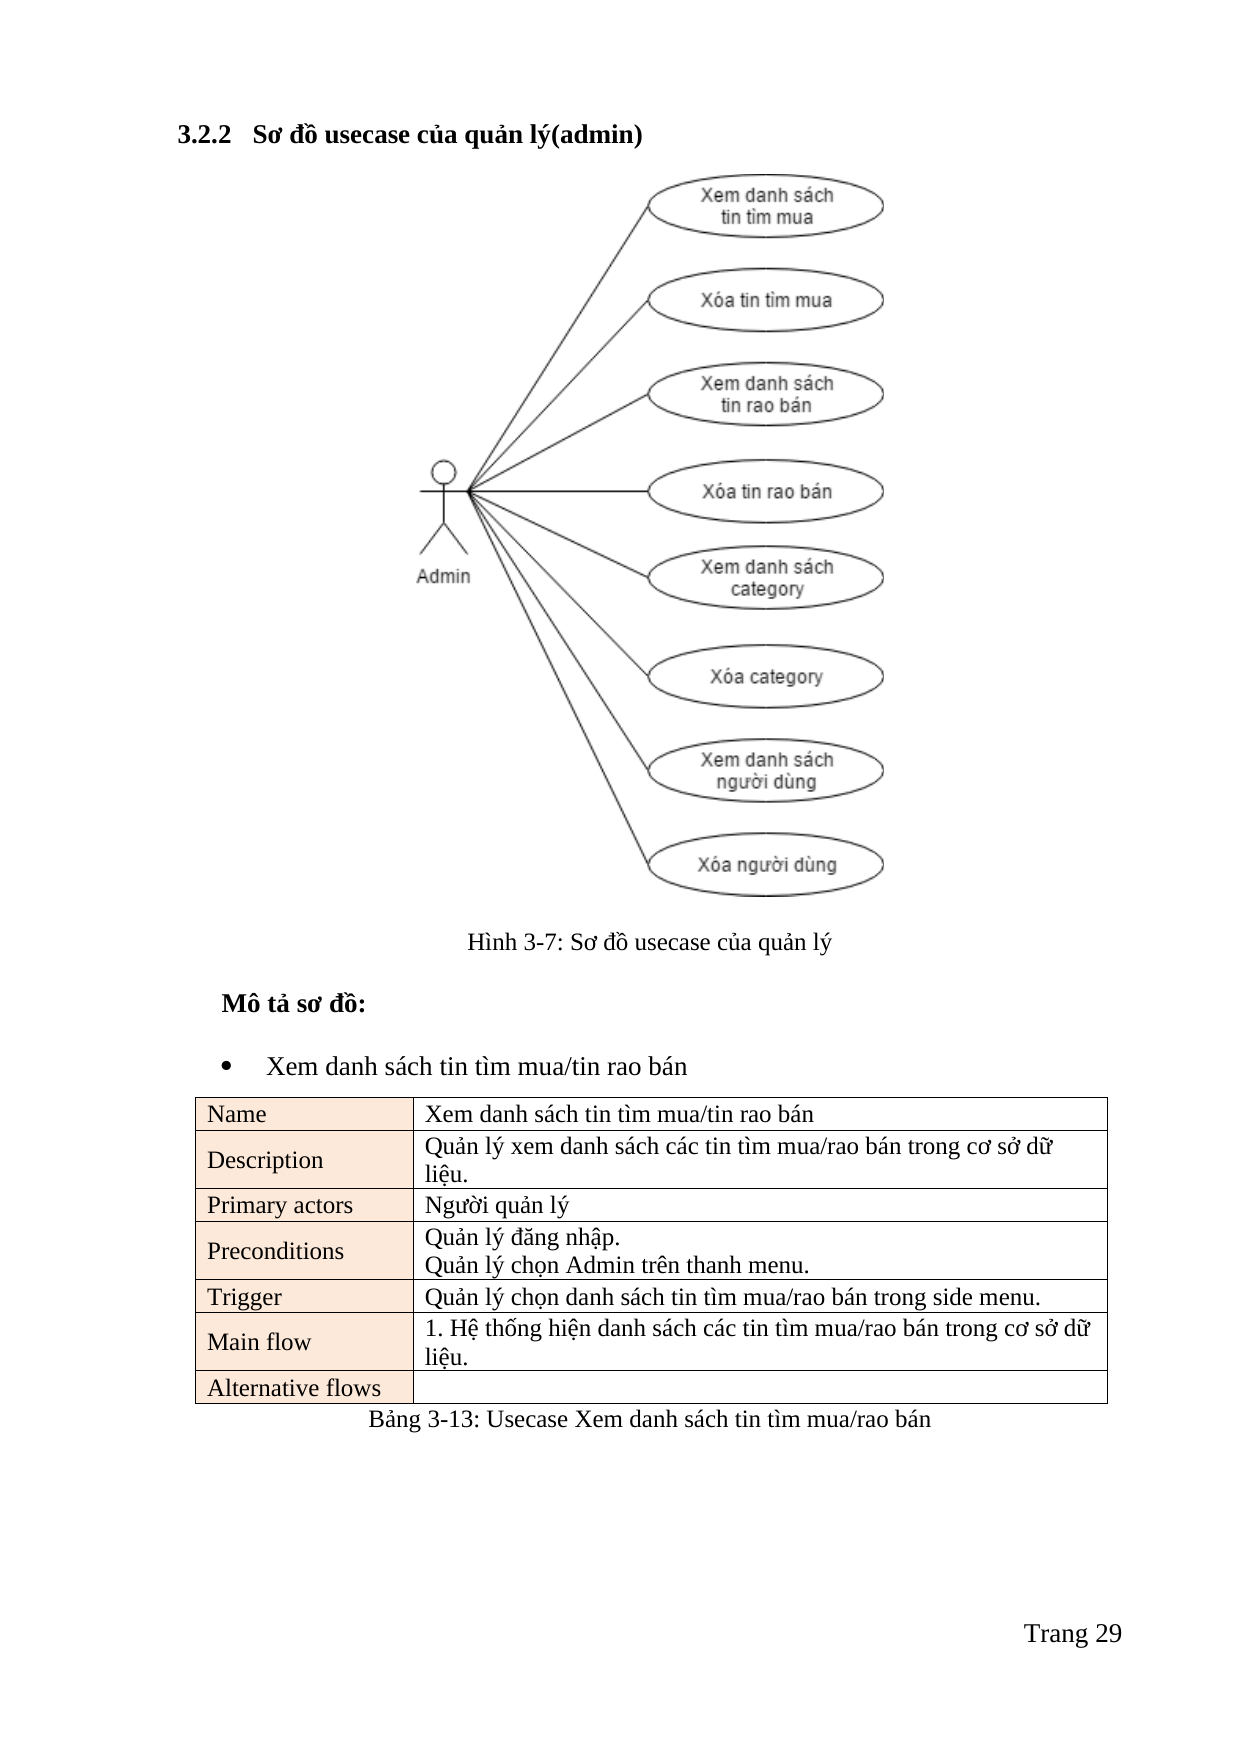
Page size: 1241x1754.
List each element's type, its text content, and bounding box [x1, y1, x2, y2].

subtitle Sơ đồ usecase của quản lý(admin) [177, 118, 1122, 149]
table_cell Alternative flows [196, 1371, 413, 1403]
table_cell Quản lý chọn danh sách tin tìm mua/rao bán trong side menu. [414, 1280, 1107, 1312]
table_cell Người quản lý [414, 1189, 1107, 1221]
table_cell Main flow [196, 1313, 413, 1370]
table_cell Primary actors [196, 1189, 413, 1221]
table_cell [414, 1371, 1107, 1403]
table_header Name [196, 1098, 413, 1130]
picture [415, 174, 884, 897]
table_header Xem danh sách tin tìm mua/tin rao bán [414, 1098, 1107, 1130]
table_cell Trigger [196, 1280, 413, 1312]
table_cell Description [196, 1131, 413, 1188]
list Xem danh sách tin tìm mua/tin rao bán [222, 1050, 1122, 1082]
text Mô tả sơ đồ: [177, 987, 1122, 1018]
table_cell Preconditions [196, 1222, 413, 1279]
table_cell 1. Hệ thống hiện danh sách các tin tìm mua/rao bán trong cơ sở dữ liệu. [414, 1313, 1107, 1370]
table_cell Quản lý đăng nhập. Quản lý chọn Admin trên thanh menu. [414, 1222, 1107, 1279]
table_cell Quản lý xem danh sách các tin tìm mua/rao bán trong cơ sở dữ liệu. [414, 1131, 1107, 1188]
